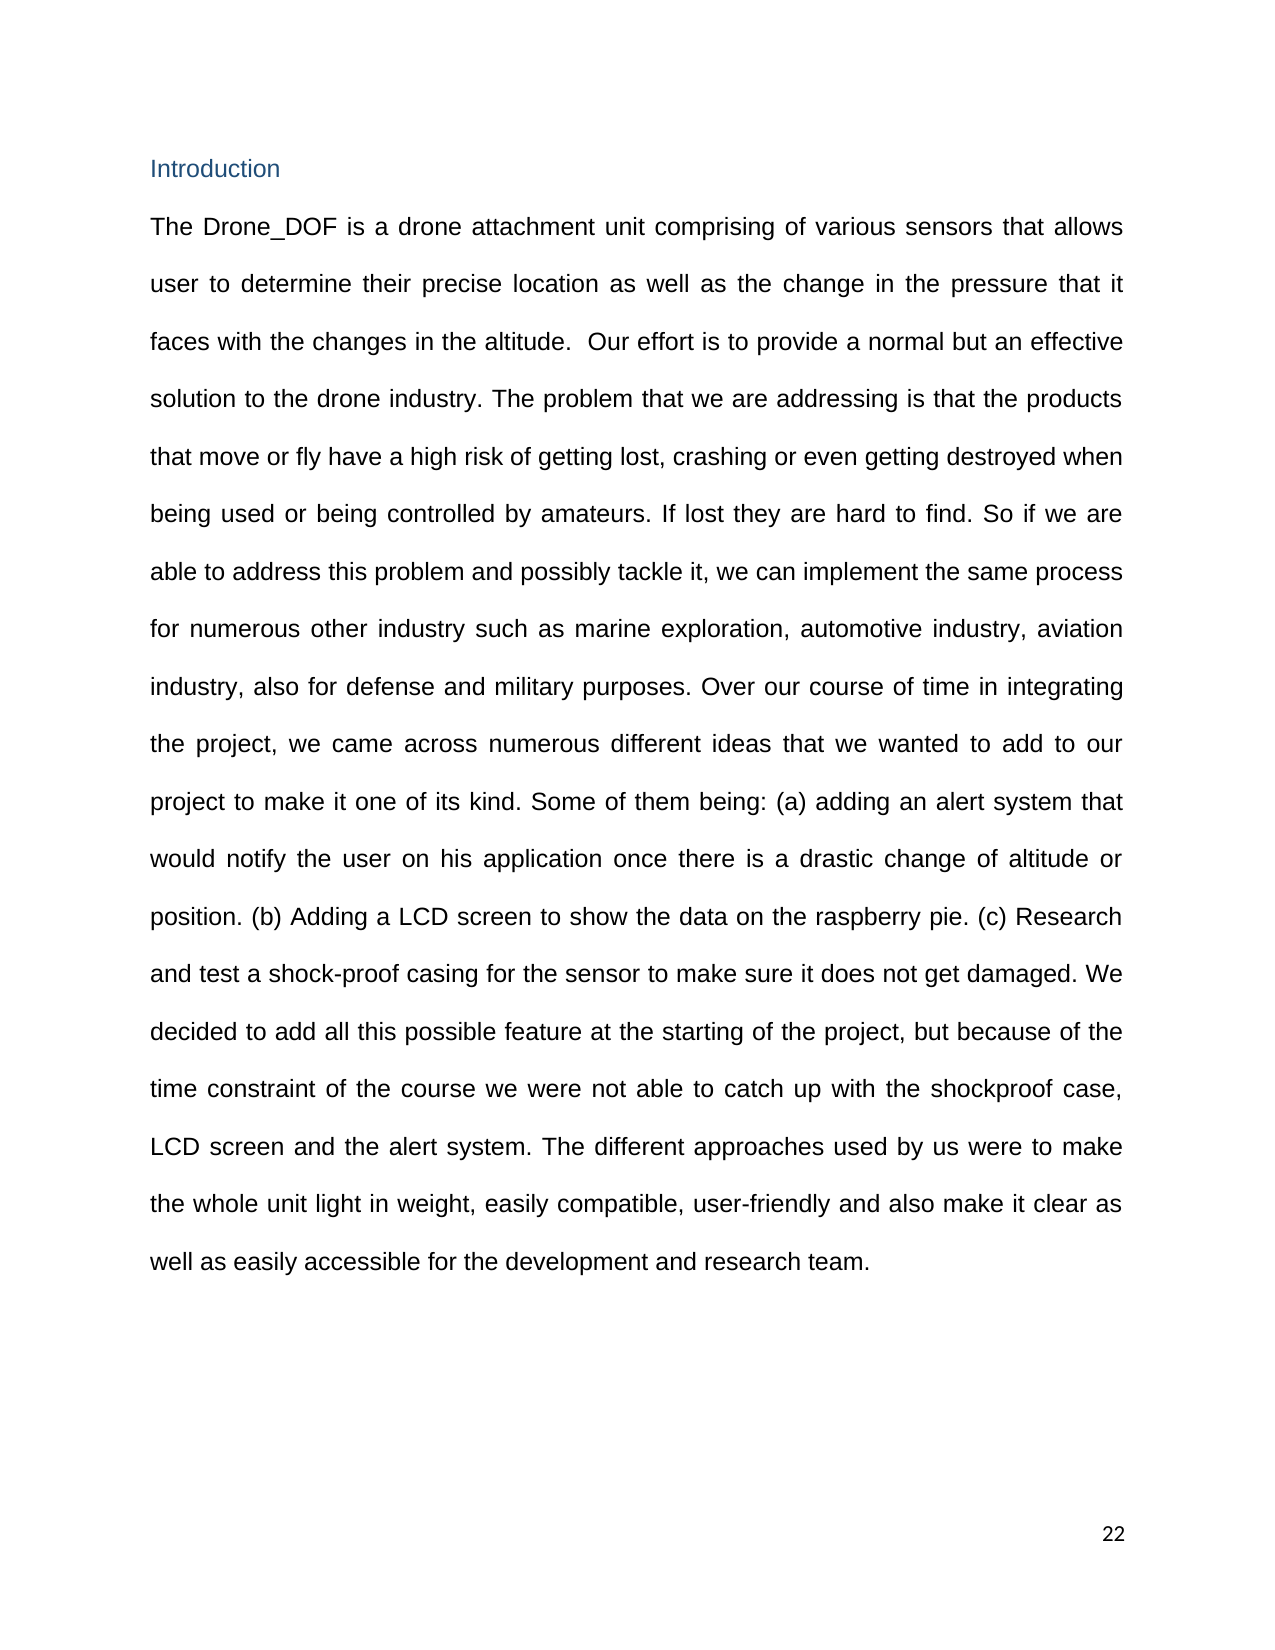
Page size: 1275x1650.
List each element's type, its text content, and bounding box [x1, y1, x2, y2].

subtitle Introduction [150, 154, 1125, 183]
text The Drone_DOF is a drone attachment unit comprising of various sensors that allows user to determine their precise location as well as the change in the pressure that it faces with the changes in the altitude. Our effort is to provide a normal but an effective solution to the drone industry. The problem that we are addressing is that the products that move or fly have a high risk of getting lost, crashing or even getting destroyed when being used or being controlled by amateurs. If lost they are hard to find. So if we are able to address this problem and possibly tackle it, we can implement the same process for numerous other industry such as marine exploration, automotive industry, aviation industry, also for defense and military purposes. Over our course of time in integrating the project, we came across numerous different ideas that we wanted to add to our project to make it one of its kind. Some of them being: (a) adding an alert system that would notify the user on his application once there is a drastic change of altitude or position. (b) Adding a LCD screen to show the data on the raspberry pie. (c) Research and test a shock-proof casing for the sensor to make sure it does not get damaged. We decided to add all this possible feature at the starting of the project, but because of the time constraint of the course we were not able to catch up with the shockproof case, LCD screen and the alert system. The different approaches used by us were to make the whole unit light in weight, easily compatible, user-friendly and also make it clear as well as easily accessible for the development and research team. [150, 212, 1125, 1275]
